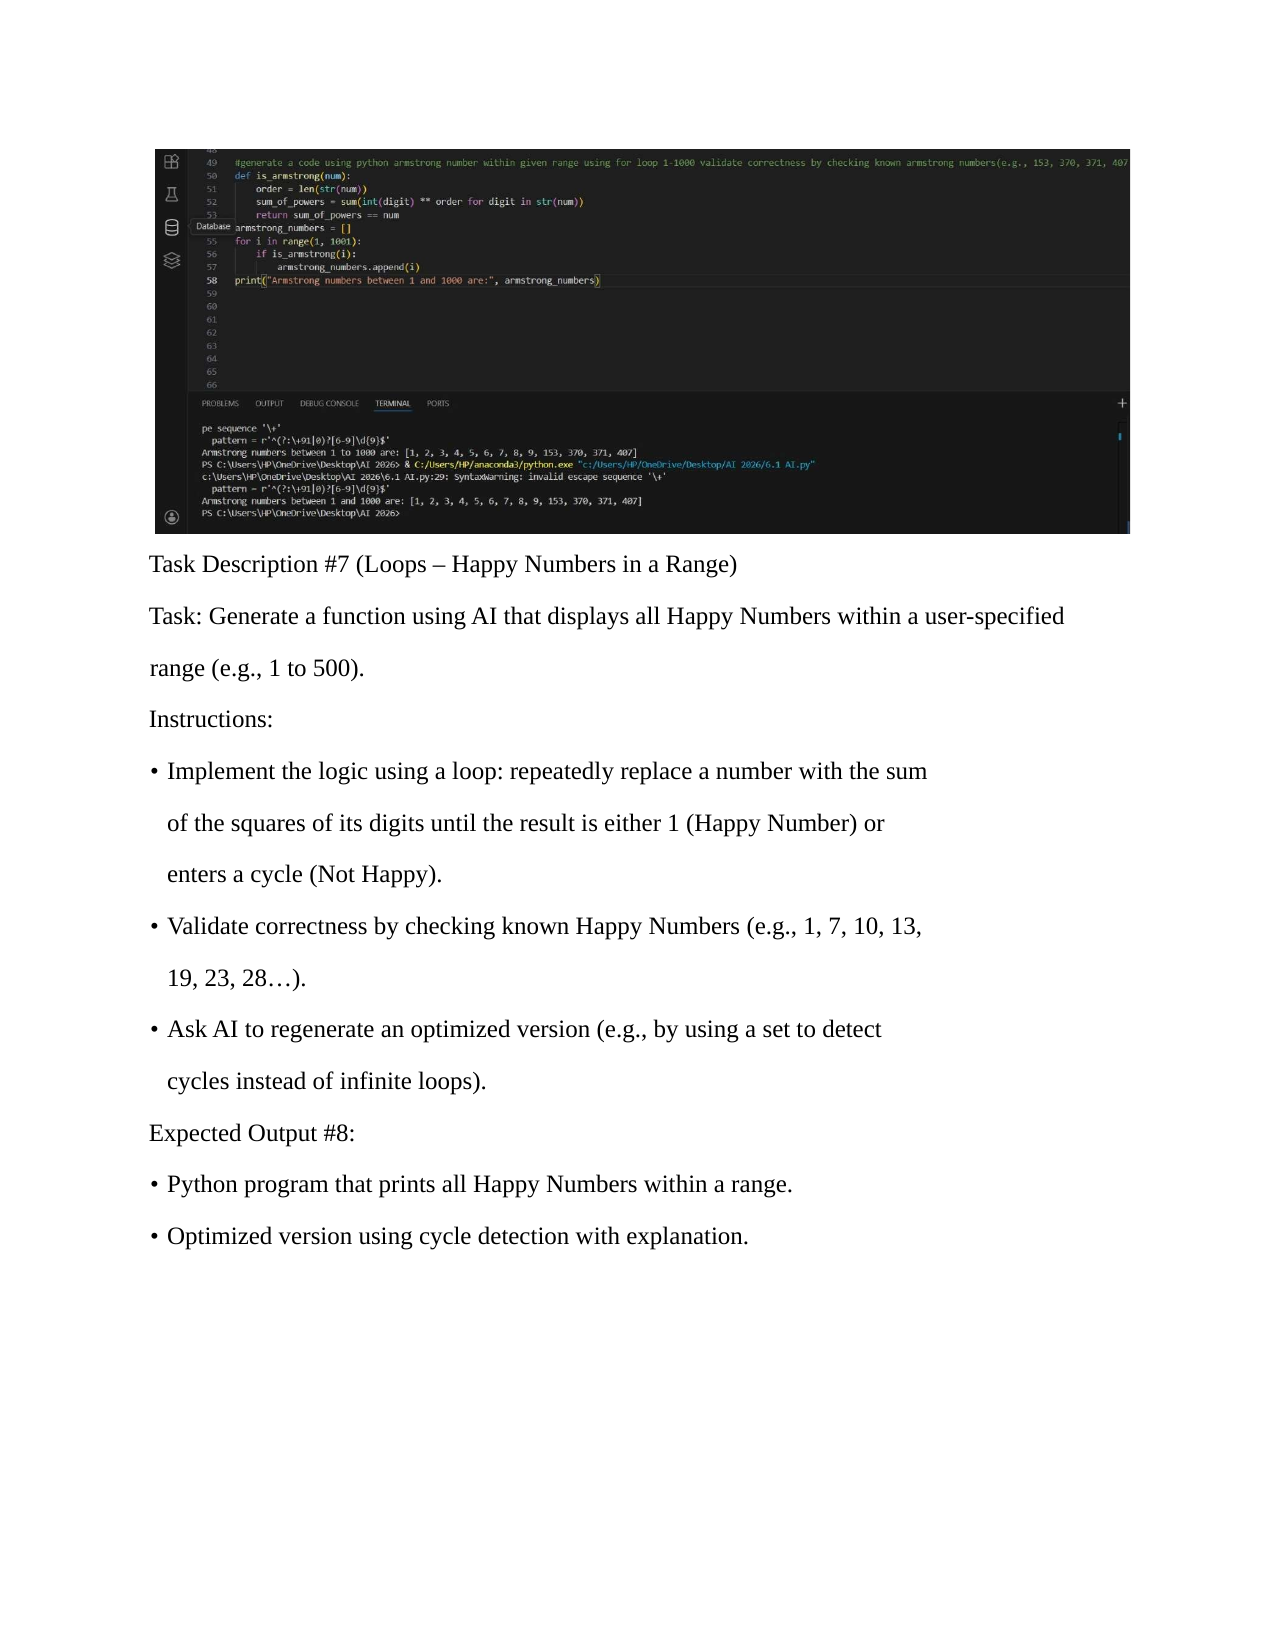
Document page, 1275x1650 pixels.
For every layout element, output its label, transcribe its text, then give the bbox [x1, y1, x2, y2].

text Expected Output #8: [148, 1118, 934, 1146]
list Validate correctness by checking known Happy Numbers (e.g., 1, 7, 10, 13, 19, 23, 28…). [150, 911, 934, 991]
list Implement the logic using a loop: repeatedly replace a number with the sum of the squares of its digits until the result is either 1 (Happy Number) or enters a cycle (Not Happy). [150, 756, 934, 888]
list Optimized version using cycle detection with explanation. [150, 1221, 934, 1250]
text Task: Generate a function using AI that displays all Happy Numbers within a user-specified range (e.g., 1 to 500). [148, 601, 1113, 681]
text Task Description #7 (Loops – Happy Numbers in a Range) [148, 549, 934, 578]
picture [155, 149, 1131, 534]
list Ask AI to regenerate an optimized version (e.g., by using a set to detect cycles instead of infinite loops). [150, 1014, 934, 1095]
text Instructions: [148, 704, 934, 733]
list Python program that prints all Happy Numbers within a range. [150, 1169, 934, 1198]
